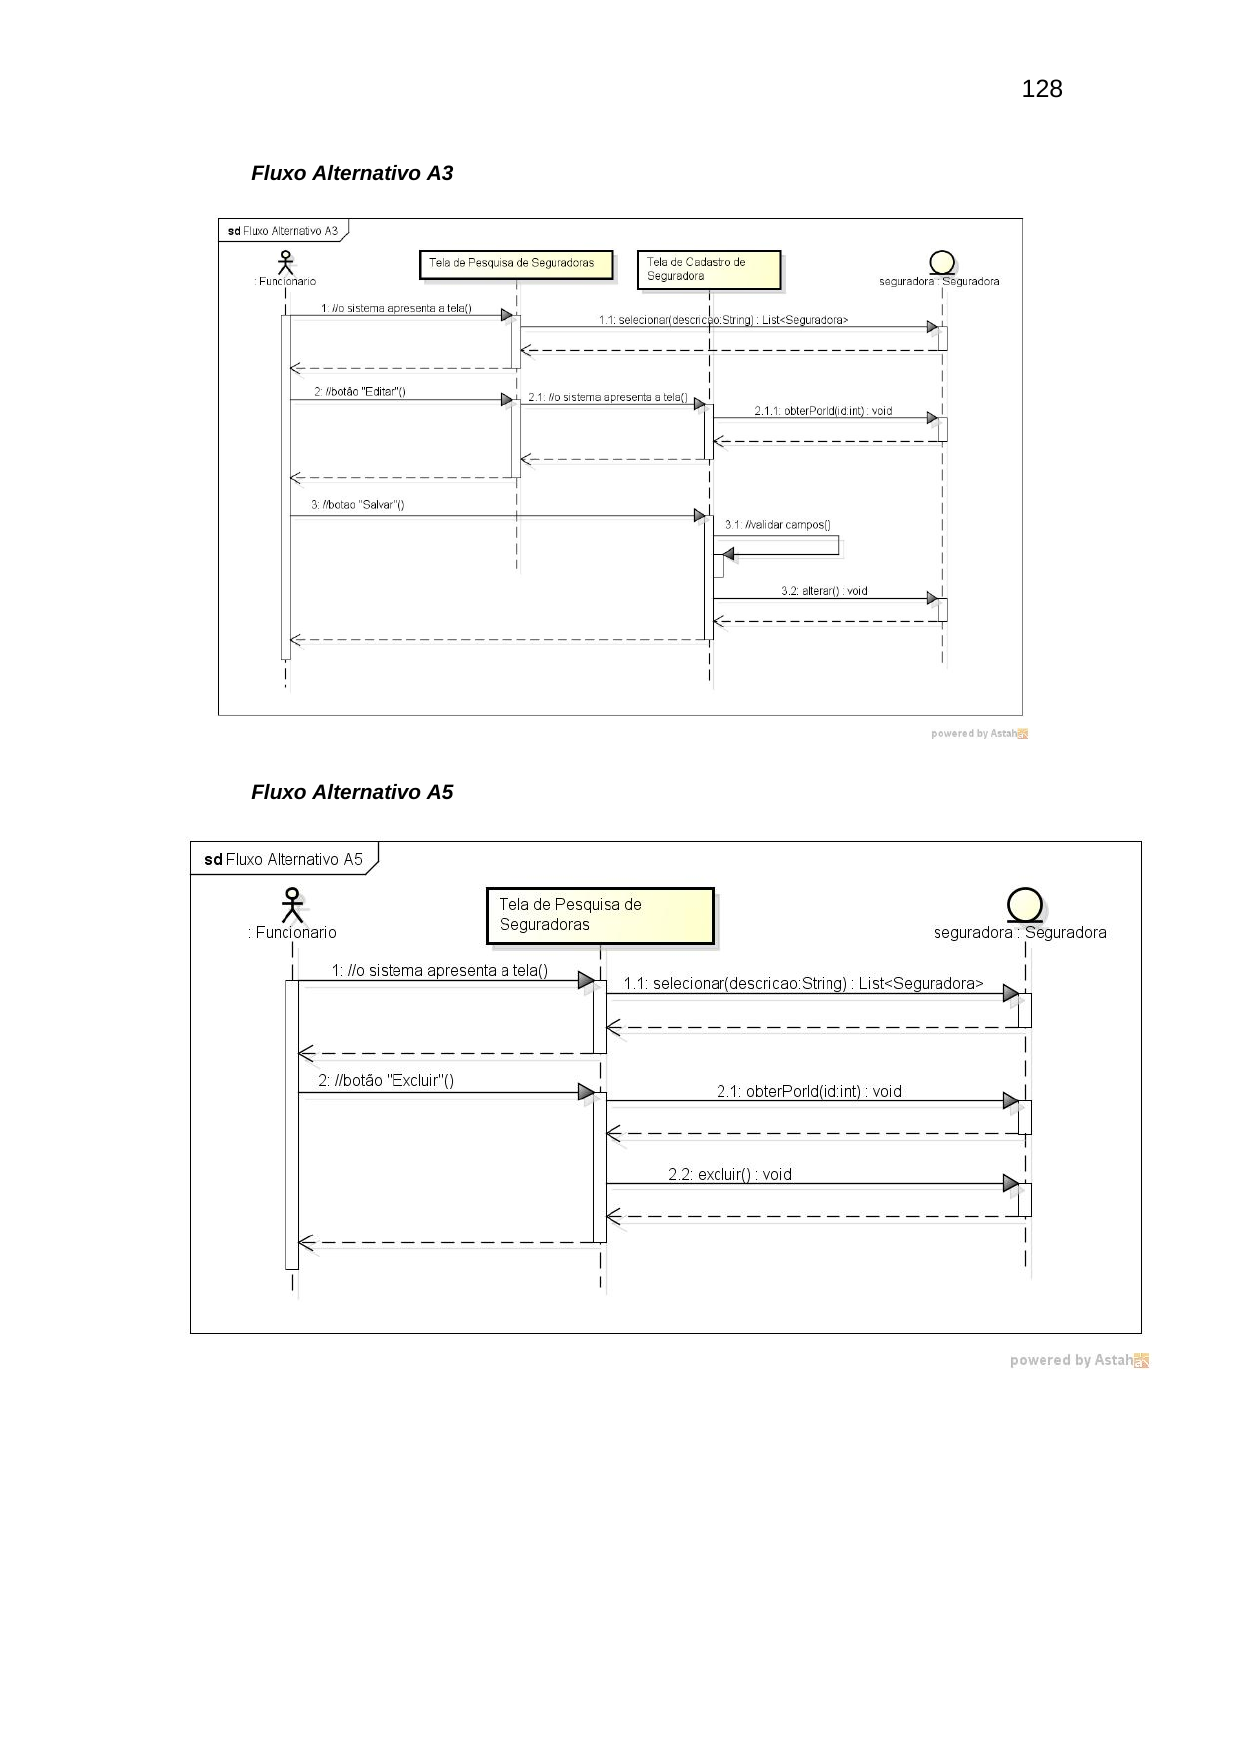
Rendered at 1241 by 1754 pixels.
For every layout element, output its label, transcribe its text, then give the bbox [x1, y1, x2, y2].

list Fluxo Alternativo A3 [177, 160, 1063, 185]
picture [177, 828, 1153, 1372]
list Fluxo Alternativo A5 [177, 779, 1063, 804]
picture [209, 210, 1031, 742]
